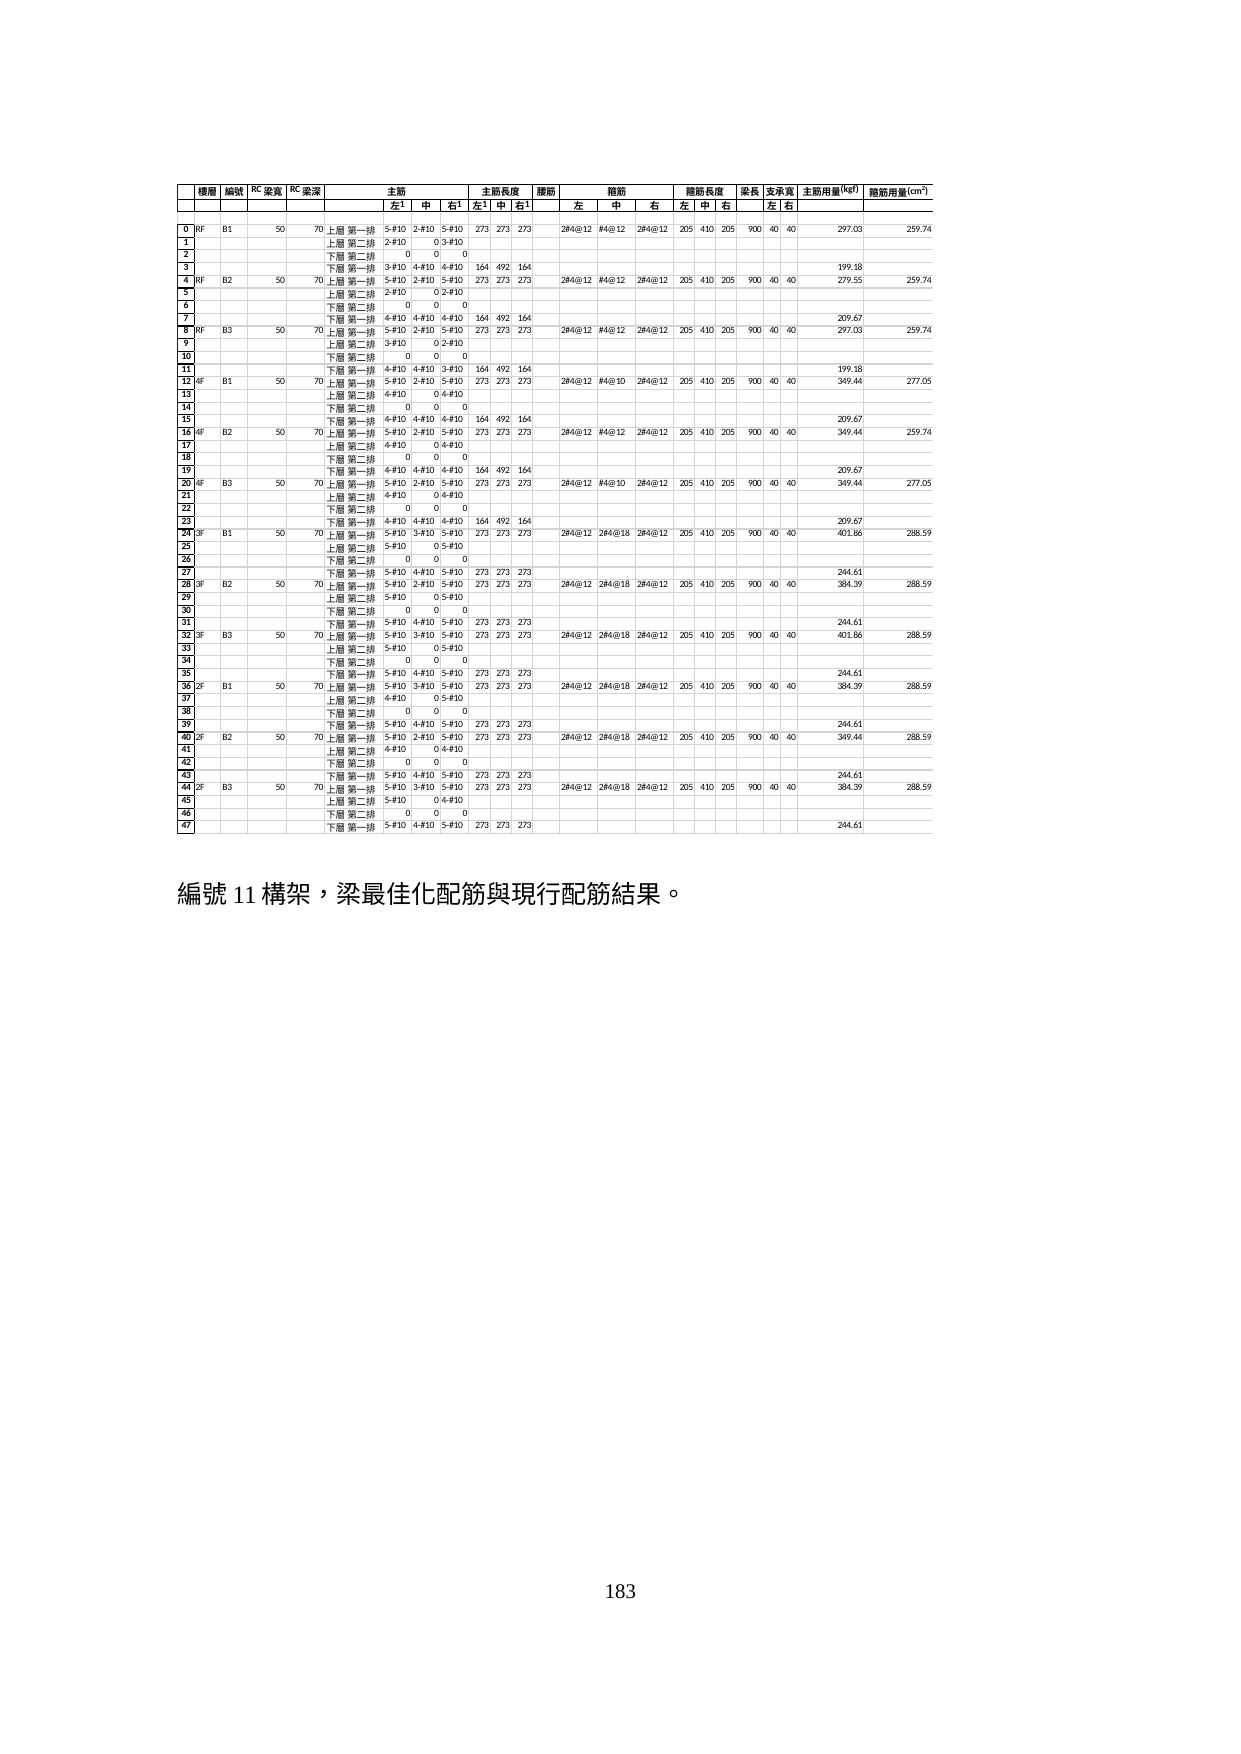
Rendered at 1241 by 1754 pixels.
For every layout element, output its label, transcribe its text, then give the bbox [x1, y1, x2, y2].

text 編號11構架，梁最佳化配筋與現行配筋結果。 [177, 873, 1063, 911]
